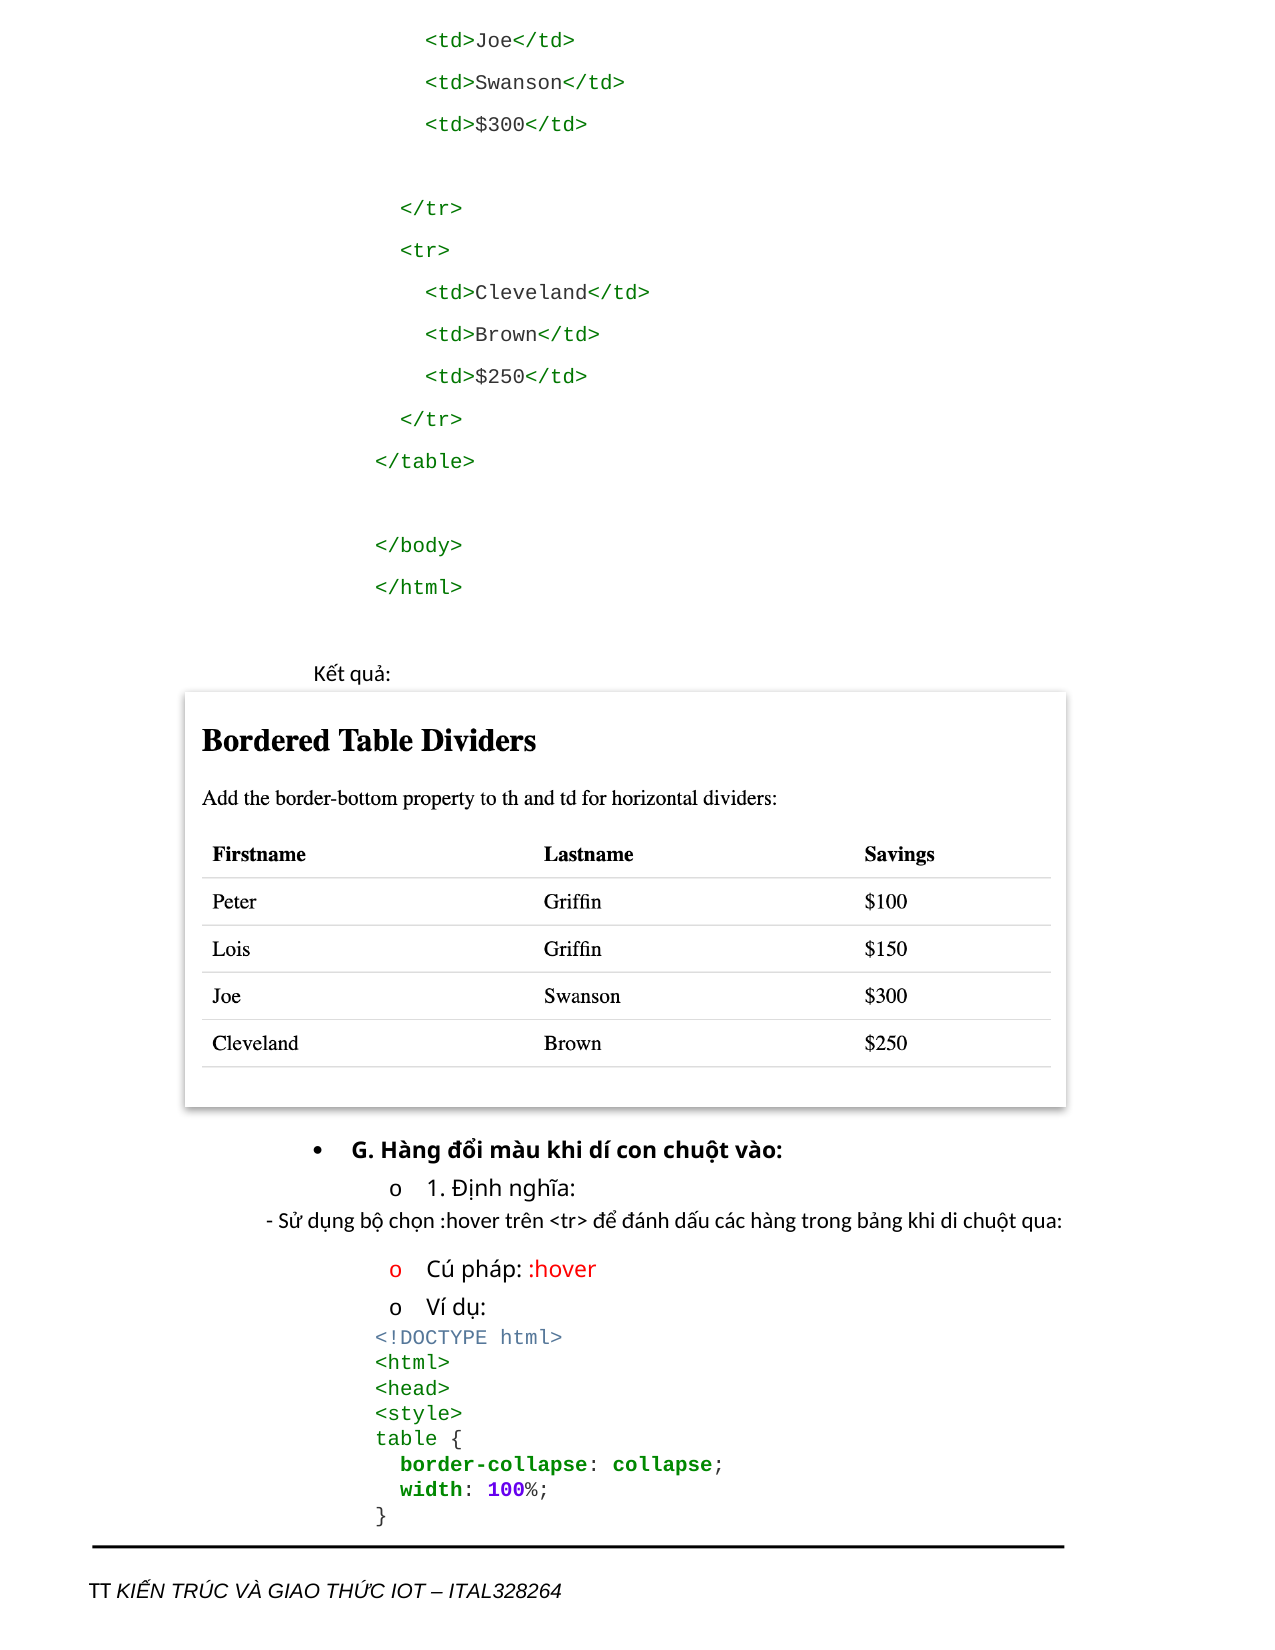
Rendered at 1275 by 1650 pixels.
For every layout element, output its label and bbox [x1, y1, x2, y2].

picture [199, 706, 1051, 1093]
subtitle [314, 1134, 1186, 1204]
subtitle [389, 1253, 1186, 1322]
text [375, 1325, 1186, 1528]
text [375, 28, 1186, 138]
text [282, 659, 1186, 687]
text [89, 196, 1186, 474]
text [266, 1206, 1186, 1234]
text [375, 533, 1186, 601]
